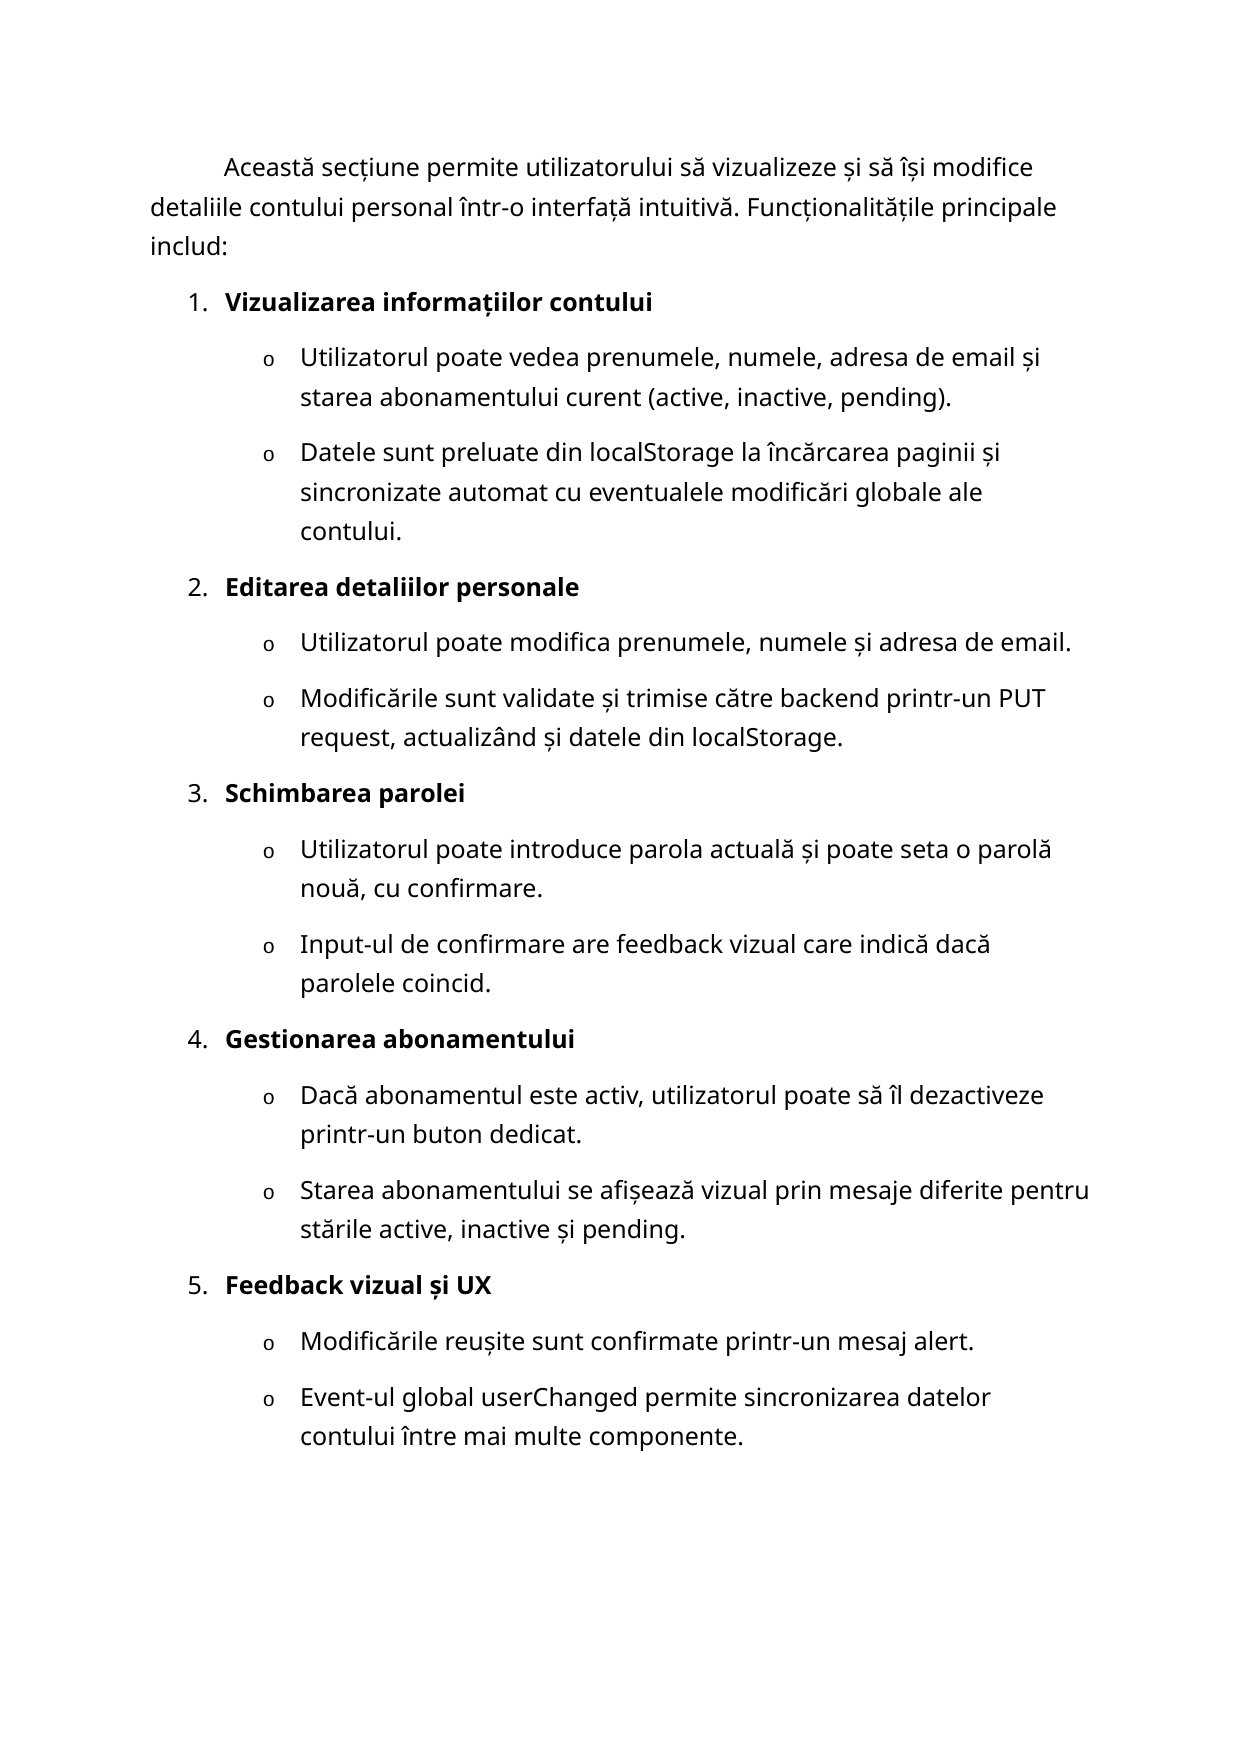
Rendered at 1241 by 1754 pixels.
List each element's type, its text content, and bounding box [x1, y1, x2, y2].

list Editarea detaliilor personale [187, 569, 1090, 603]
list Dacă abonamentul este activ, utilizatorul poate să îl dezactiveze printr-un buton dedicat. [262, 1077, 1090, 1151]
list Starea abonamentului se afișează vizual prin mesaje diferite pentru stările active, inactive și pending. [262, 1172, 1090, 1246]
list Modificările sunt validate și trimise către backend printr-un PUT request, actualizând și datele din localStorage. [262, 681, 1090, 754]
list Modificările reușite sunt confirmate printr-un mesaj alert. [262, 1323, 1090, 1357]
list Vizualizarea informațiilor contului [187, 284, 1090, 318]
list Schimbarea parolei [187, 776, 1090, 810]
list Utilizatorul poate introduce parola actuală și poate seta o parolă nouă, cu confirmare. [262, 832, 1090, 905]
list Gestionarea abonamentului [187, 1022, 1090, 1056]
list Utilizatorul poate modifica prenumele, numele și adresa de email. [262, 625, 1090, 659]
list Event-ul global userChanged permite sincronizarea datelor contului între mai multe componente. [262, 1379, 1090, 1452]
list Datele sunt preluate din localStorage la încărcarea paginii și sincronizate automat cu eventualele modificări globale ale contului. [262, 435, 1090, 547]
text Această secțiune permite utilizatorului să vizualizeze și să își modifice detaliile contului personal într-o interfață intuitivă. Funcționalitățile principale includ: [150, 150, 1090, 262]
list Input-ul de confirmare are feedback vizual care indică dacă parolele coincid. [262, 927, 1090, 1000]
list Utilizatorul poate vedea prenumele, numele, adresa de email și starea abonamentului curent (active, inactive, pending). [262, 340, 1090, 413]
list Feedback vizual și UX [187, 1267, 1090, 1302]
